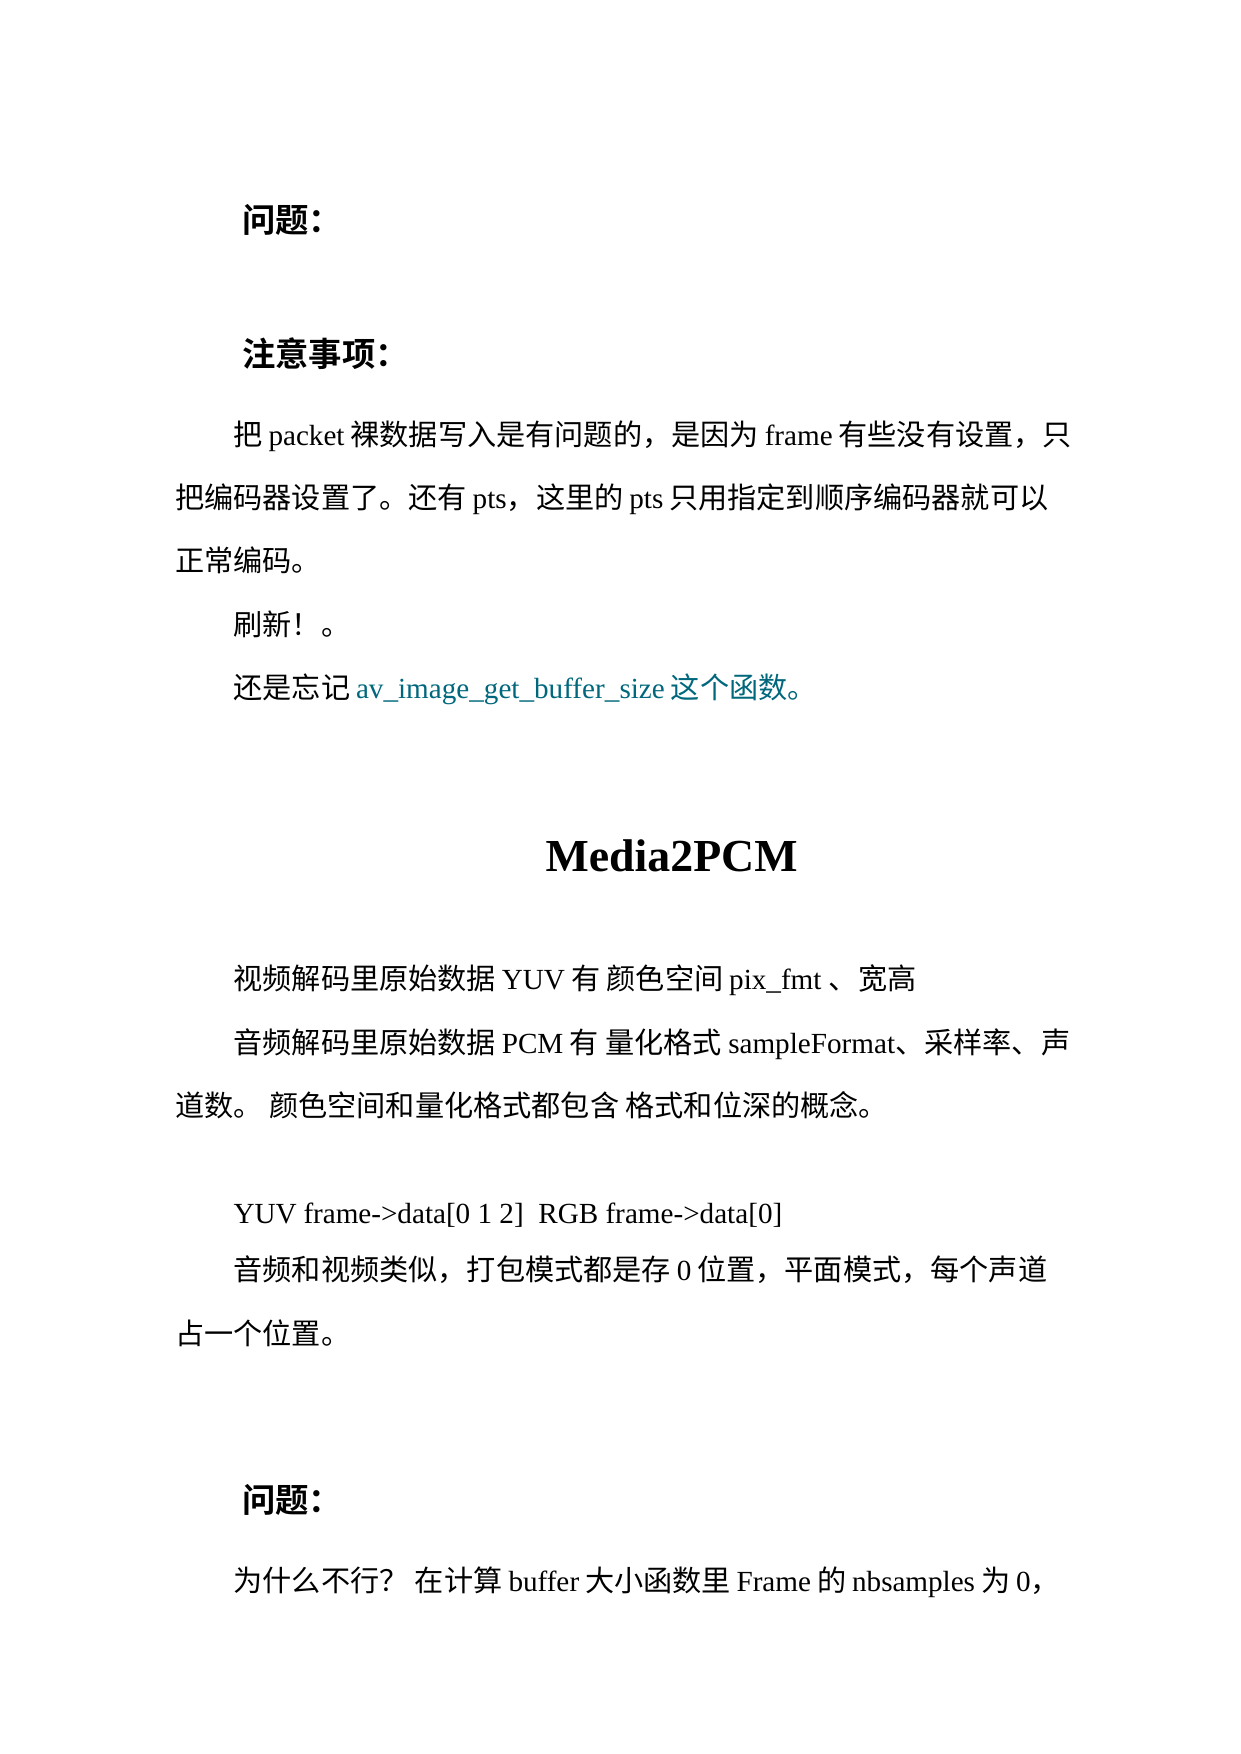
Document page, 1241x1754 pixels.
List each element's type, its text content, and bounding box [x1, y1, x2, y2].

text 还是忘记av_image_get_buffer_size这个函数。 [175, 665, 1076, 707]
text 把packet裸数据写入是有问题的，是因为frame有些没有设置，只把编码器设置了。还有pts，这里的pts只用指定到顺序编码器就可以正常编码。 [175, 411, 1076, 580]
text YUV frame->data[0 1 2] RGB frame->data[0] [175, 1196, 1076, 1230]
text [175, 1558, 1076, 1600]
subtitle 问题： [175, 1474, 1076, 1522]
text 视频解码里原始数据YUV有 颜色空间pix_fmt 、宽高 [175, 956, 1076, 998]
subtitle 问题： [175, 194, 1076, 242]
text 音频和视频类似，打包模式都是存0位置，平面模式，每个声道占一个位置。 [175, 1247, 1076, 1352]
text 刷新！。 [175, 601, 1076, 644]
subtitle Media2PCM [175, 829, 1076, 882]
subtitle 注意事项： [175, 328, 1076, 376]
text 音频解码里原始数据PCM有 量化格式 sampleFormat、采样率、声道数。 颜色空间和量化格式都包含 格式和位深的概念。 [175, 1019, 1076, 1125]
